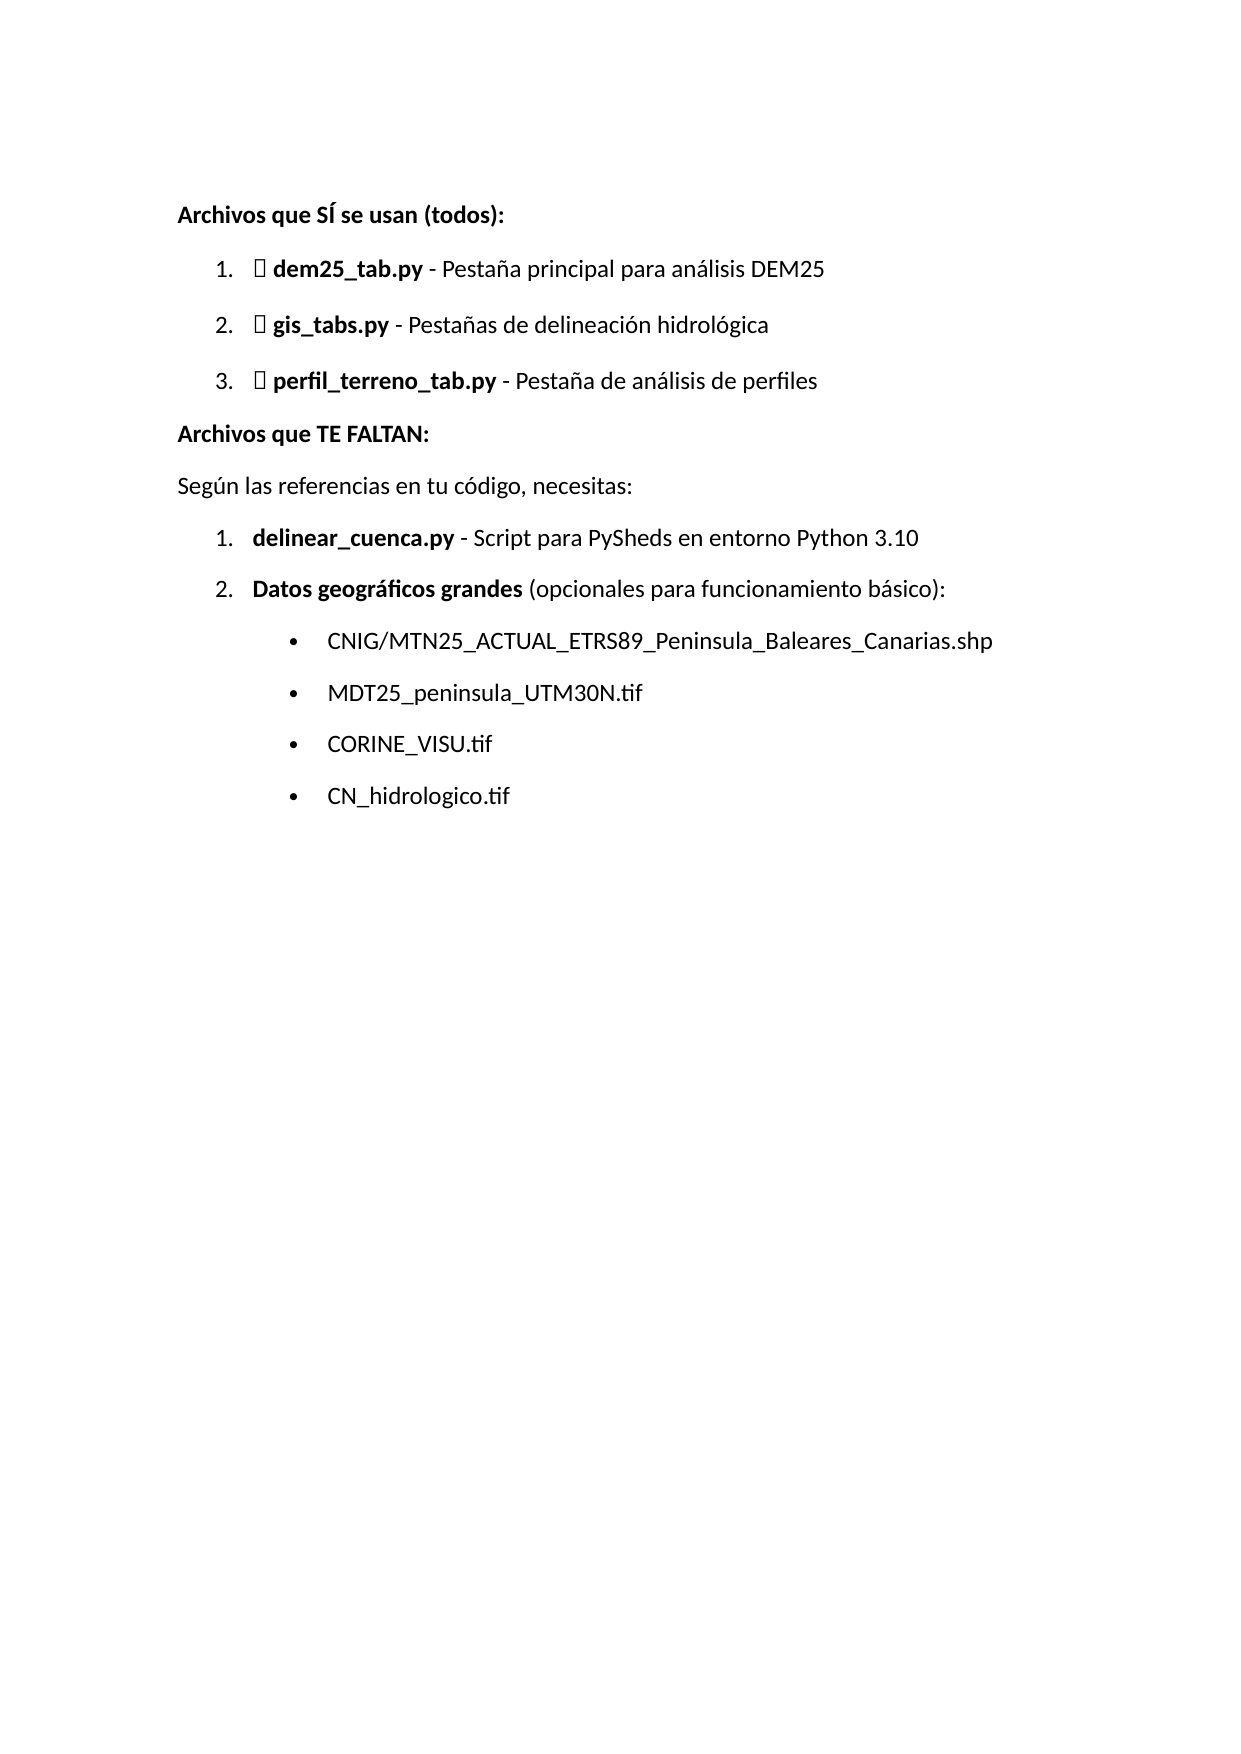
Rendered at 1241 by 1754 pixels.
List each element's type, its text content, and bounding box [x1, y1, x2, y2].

list CN_hidrologico.tif [290, 780, 1063, 811]
list ✅ perfil_terreno_tab.py - Pestaña de análisis de perfiles [215, 363, 1063, 397]
list MDT25_peninsula_UTM30N.tif [290, 677, 1063, 707]
list CORINE_VISU.tif [290, 728, 1063, 759]
list CNIG/MTN25_ACTUAL_ETRS89_Peninsula_Baleares_Canarias.shp [290, 625, 1063, 656]
list ✅ dem25_tab.py - Pestaña principal para análisis DEM25 [215, 251, 1063, 285]
text Archivos que SÍ se usan (todos): [177, 199, 1063, 230]
text Según las referencias en tu código, necesitas: [177, 470, 1063, 501]
list Datos geográficos grandes (opcionales para funcionamiento básico): [215, 573, 1063, 604]
text Archivos que TE FALTAN: [177, 418, 1063, 449]
list delinear_cuenca.py - Script para PySheds en entorno Python 3.10 [215, 522, 1063, 552]
list ✅ gis_tabs.py - Pestañas de delineación hidrológica [215, 307, 1063, 341]
